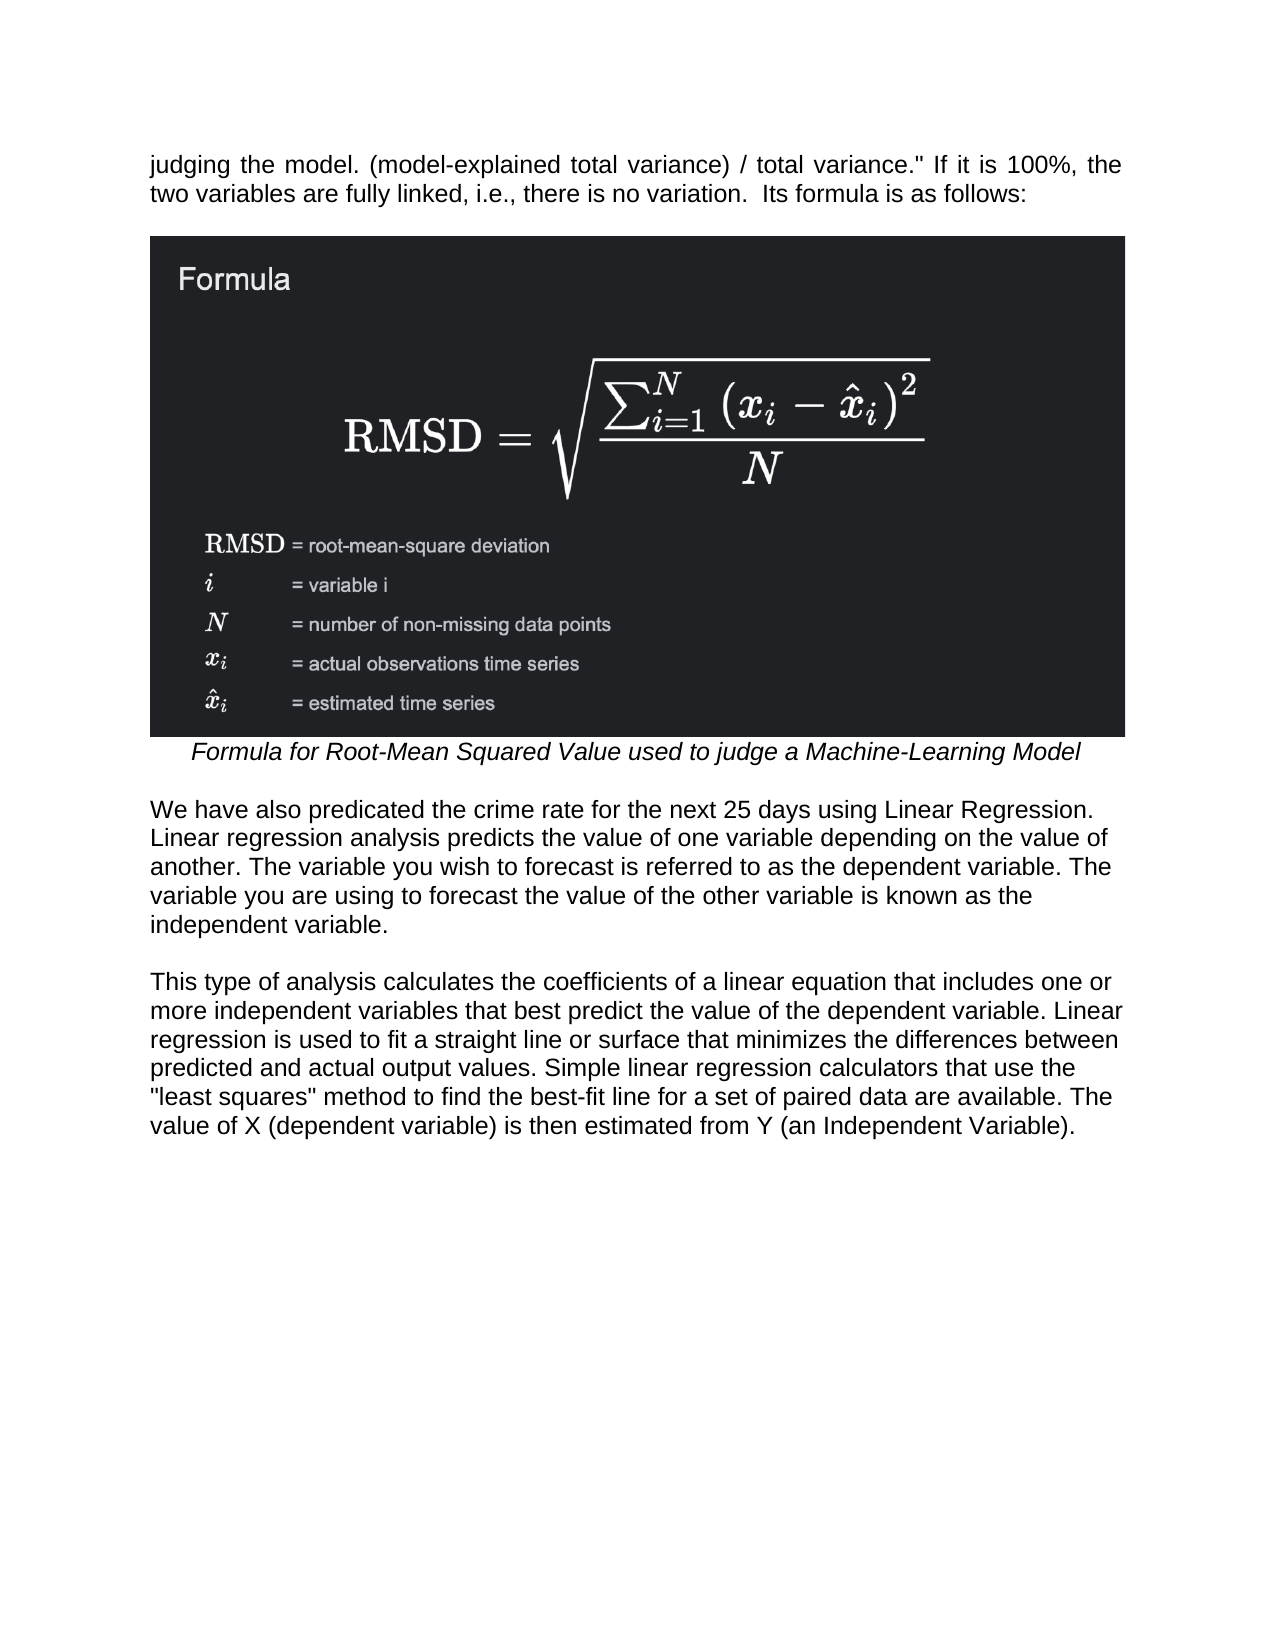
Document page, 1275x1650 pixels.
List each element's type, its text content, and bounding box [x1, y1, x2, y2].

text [150, 150, 1125, 207]
picture [150, 236, 1125, 737]
text We have also predicated the crime rate for the next 25 days using Linear Regression. Linear regression analysis predicts the value of one variable depending on the value of another. The variable you wish to forecast is referred to as the dependent variable. The variable you are using to forecast the value of the other variable is known as the independent variable. [150, 794, 1125, 938]
text Formula for Root-Mean Squared Value used to judge a Machine-Learning Model [150, 737, 1125, 766]
text This type of analysis calculates the coefficients of a linear equation that includes one or more independent variables that best predict the value of the dependent variable. Linear regression is used to fit a straight line or surface that minimizes the differences between predicted and actual output values. Simple linear regression calculators that use the "least squares" method to find the best-fit line for a set of paired data are available. The value of X (dependent variable) is then estimated from Y (an Independent Variable). [150, 967, 1125, 1139]
